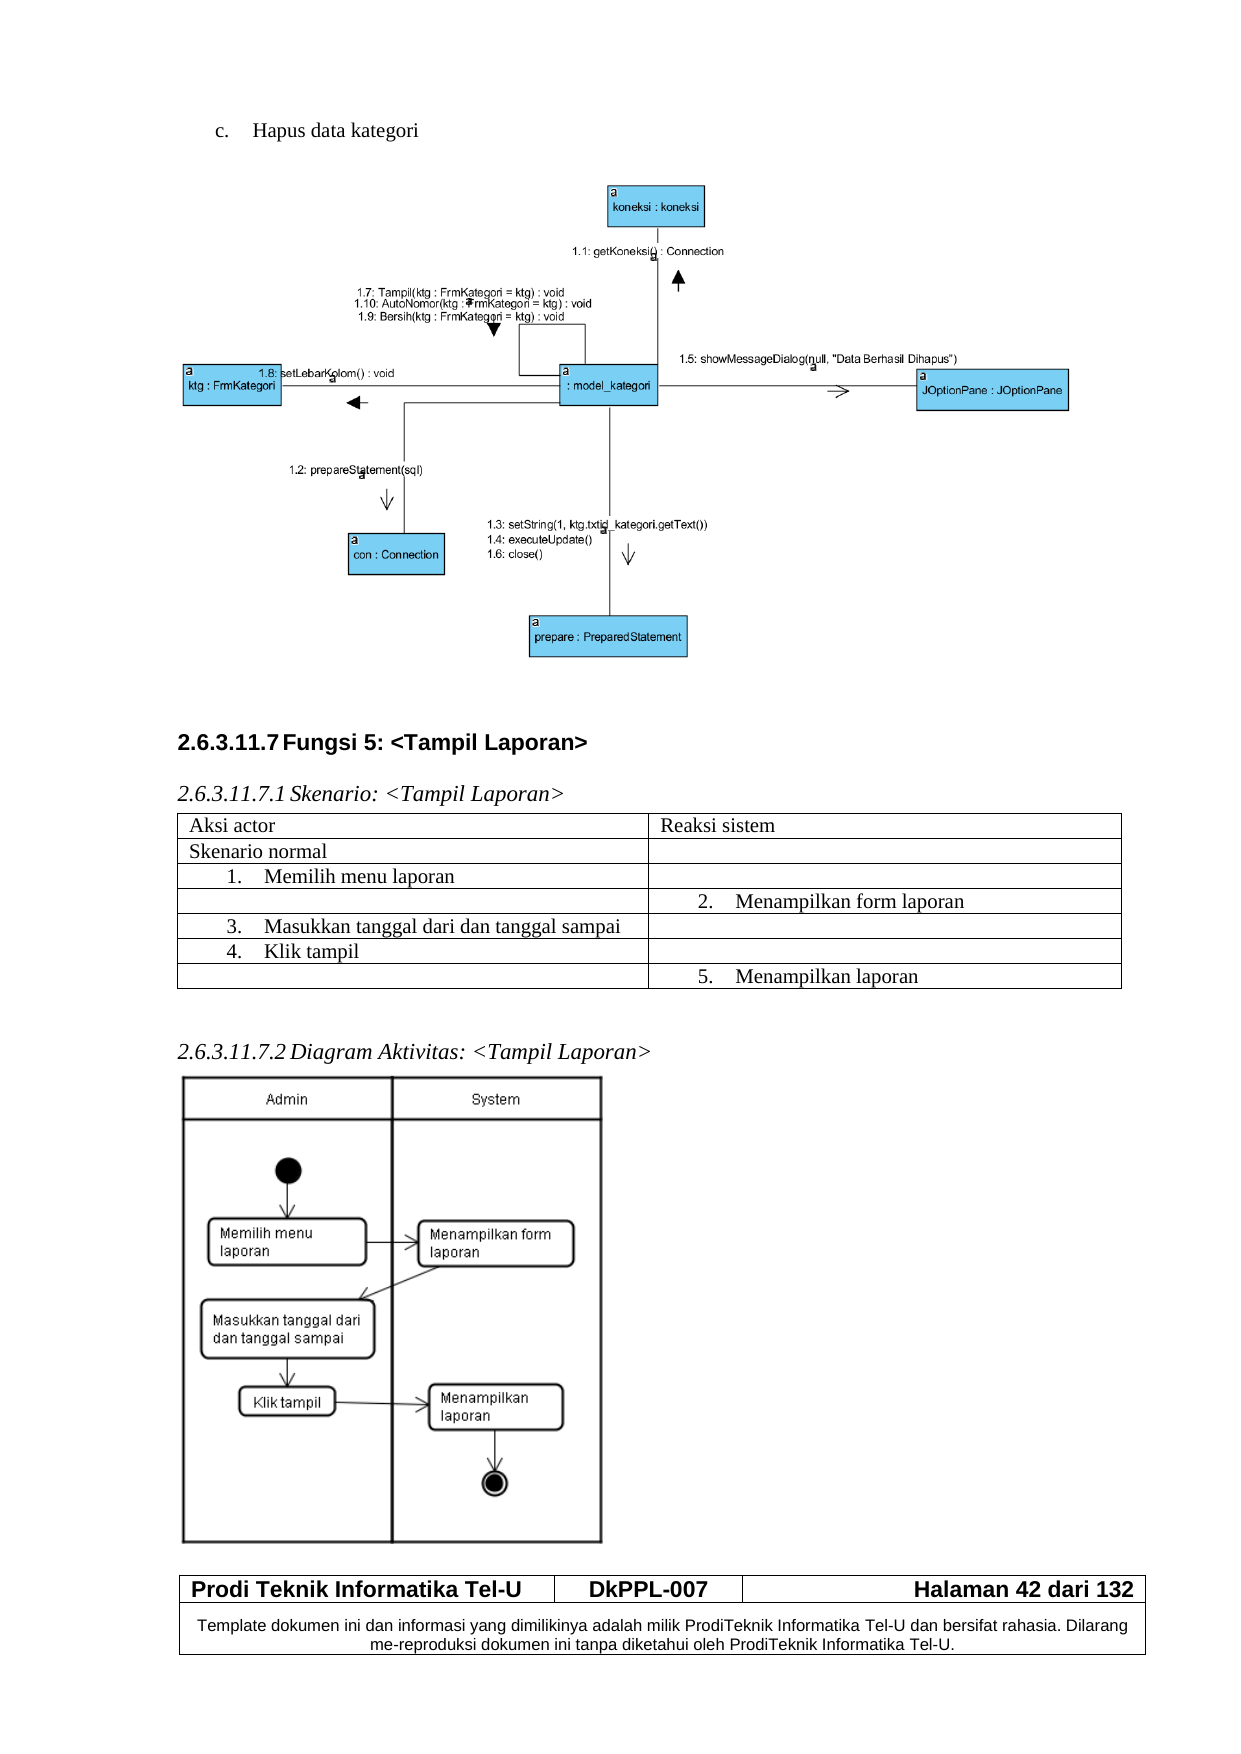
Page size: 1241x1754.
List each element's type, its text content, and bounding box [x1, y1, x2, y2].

table_header Aksi actor [178, 814, 648, 837]
subtitle Fungsi 5: <Tampil Laporan> [177, 728, 1122, 755]
table_cell Menampilkan laporan [649, 964, 1121, 988]
table_cell Masukkan tanggal dari dan tanggal sampai [178, 914, 648, 938]
table_cell [649, 939, 1121, 963]
table_cell [178, 889, 648, 913]
table_cell Skenario normal [178, 839, 648, 863]
subtitle Diagram Aktivitas: <Tampil Laporan> [177, 1038, 1122, 1064]
table_cell [649, 839, 1121, 863]
picture [177, 1070, 610, 1551]
table_header Reaksi sistem [649, 814, 1121, 837]
subtitle Skenario: <Tampil Laporan> [177, 780, 1122, 806]
list Hapus data kategori [215, 118, 1122, 142]
table_cell [178, 964, 648, 988]
table_cell Memilih menu laporan [178, 864, 648, 888]
table_cell Klik tampil [178, 939, 648, 963]
table_cell [649, 914, 1121, 938]
table_cell Menampilkan form laporan [649, 889, 1121, 913]
picture [177, 166, 1119, 704]
table_cell [649, 864, 1121, 888]
